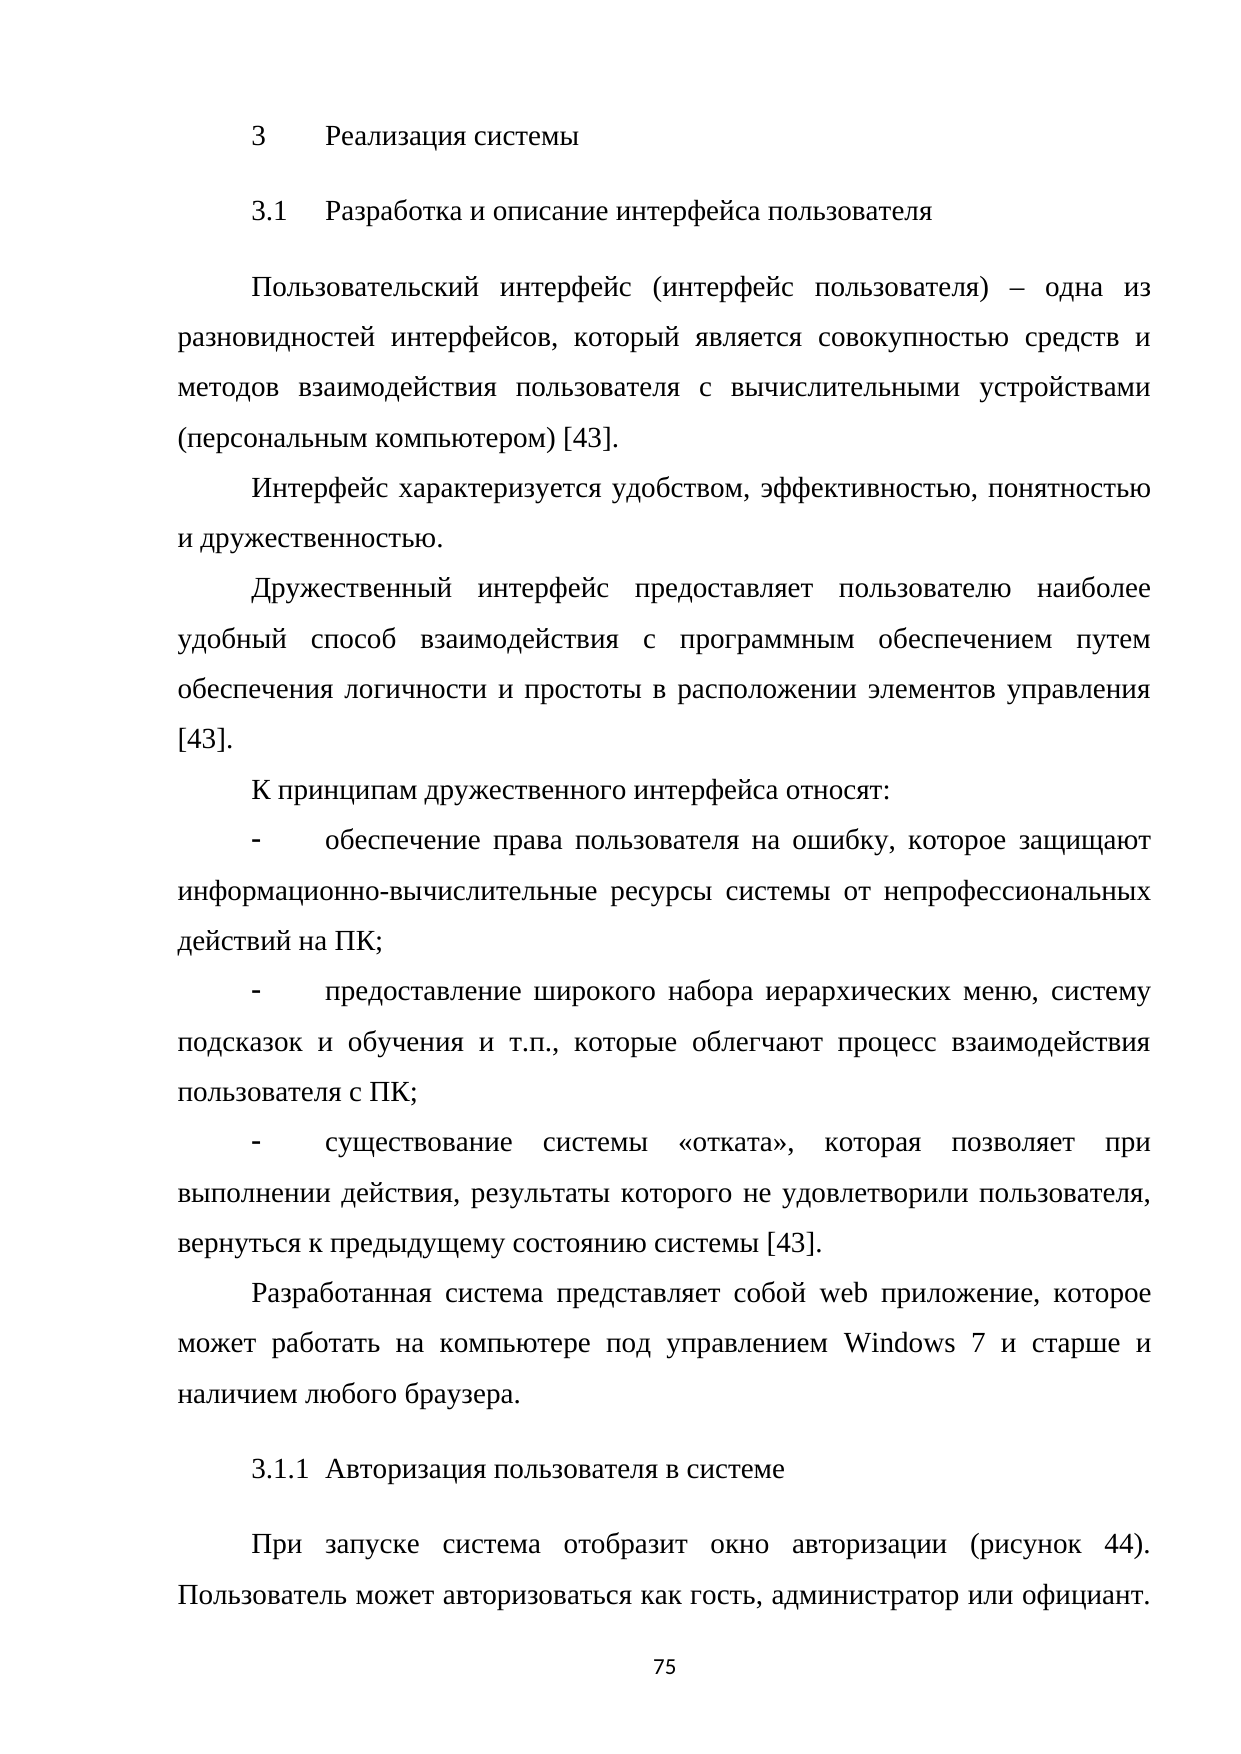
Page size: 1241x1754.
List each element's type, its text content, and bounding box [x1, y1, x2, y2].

list существование системы «отката», которая позволяет при выполнении действия, результаты которого не удовлетворили пользователя, вернуться к предыдущему состоянию системы [43]. [177, 1124, 1152, 1258]
text Разработанная система представляет собой web приложение, которое может работать на компьютере под управлением Windows 7 и старше и наличием любого браузера. [177, 1275, 1152, 1409]
text Дружественный интерфейс предоставляет пользователю наиболее удобный способ взаимодействия с программным обеспечением путем обеспечения логичности и простоты в расположении элементов управления [43]. [177, 571, 1152, 755]
text К принципам дружественного интерфейса относят: [177, 772, 1152, 805]
text Авторизация пользователя в системе [251, 1451, 1152, 1485]
text Реализация системы [251, 118, 1152, 152]
list предоставление широкого набора иерархических меню, систему подсказок и обучения и т.п., которые облегчают процесс взаимодействия пользователя с ПК; [177, 973, 1152, 1107]
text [177, 1527, 1152, 1610]
text Пользовательский интерфейс (интерфейс пользователя) – одна из разновидностей интерфейсов, который является совокупностью средств и методов взаимодействия пользователя с вычислительными устройствами (персональным компьютером) [43]. [177, 269, 1152, 453]
text Разработка и описание интерфейса пользователя [251, 193, 1152, 227]
list обеспечение права пользователя на ошибку, которое защищают информационно-вычислительные ресурсы системы от непрофессиональных действий на ПК; [177, 822, 1152, 956]
text Интерфейс характеризуется удобством, эффективностью, понятностью и дружественностью. [177, 470, 1152, 554]
